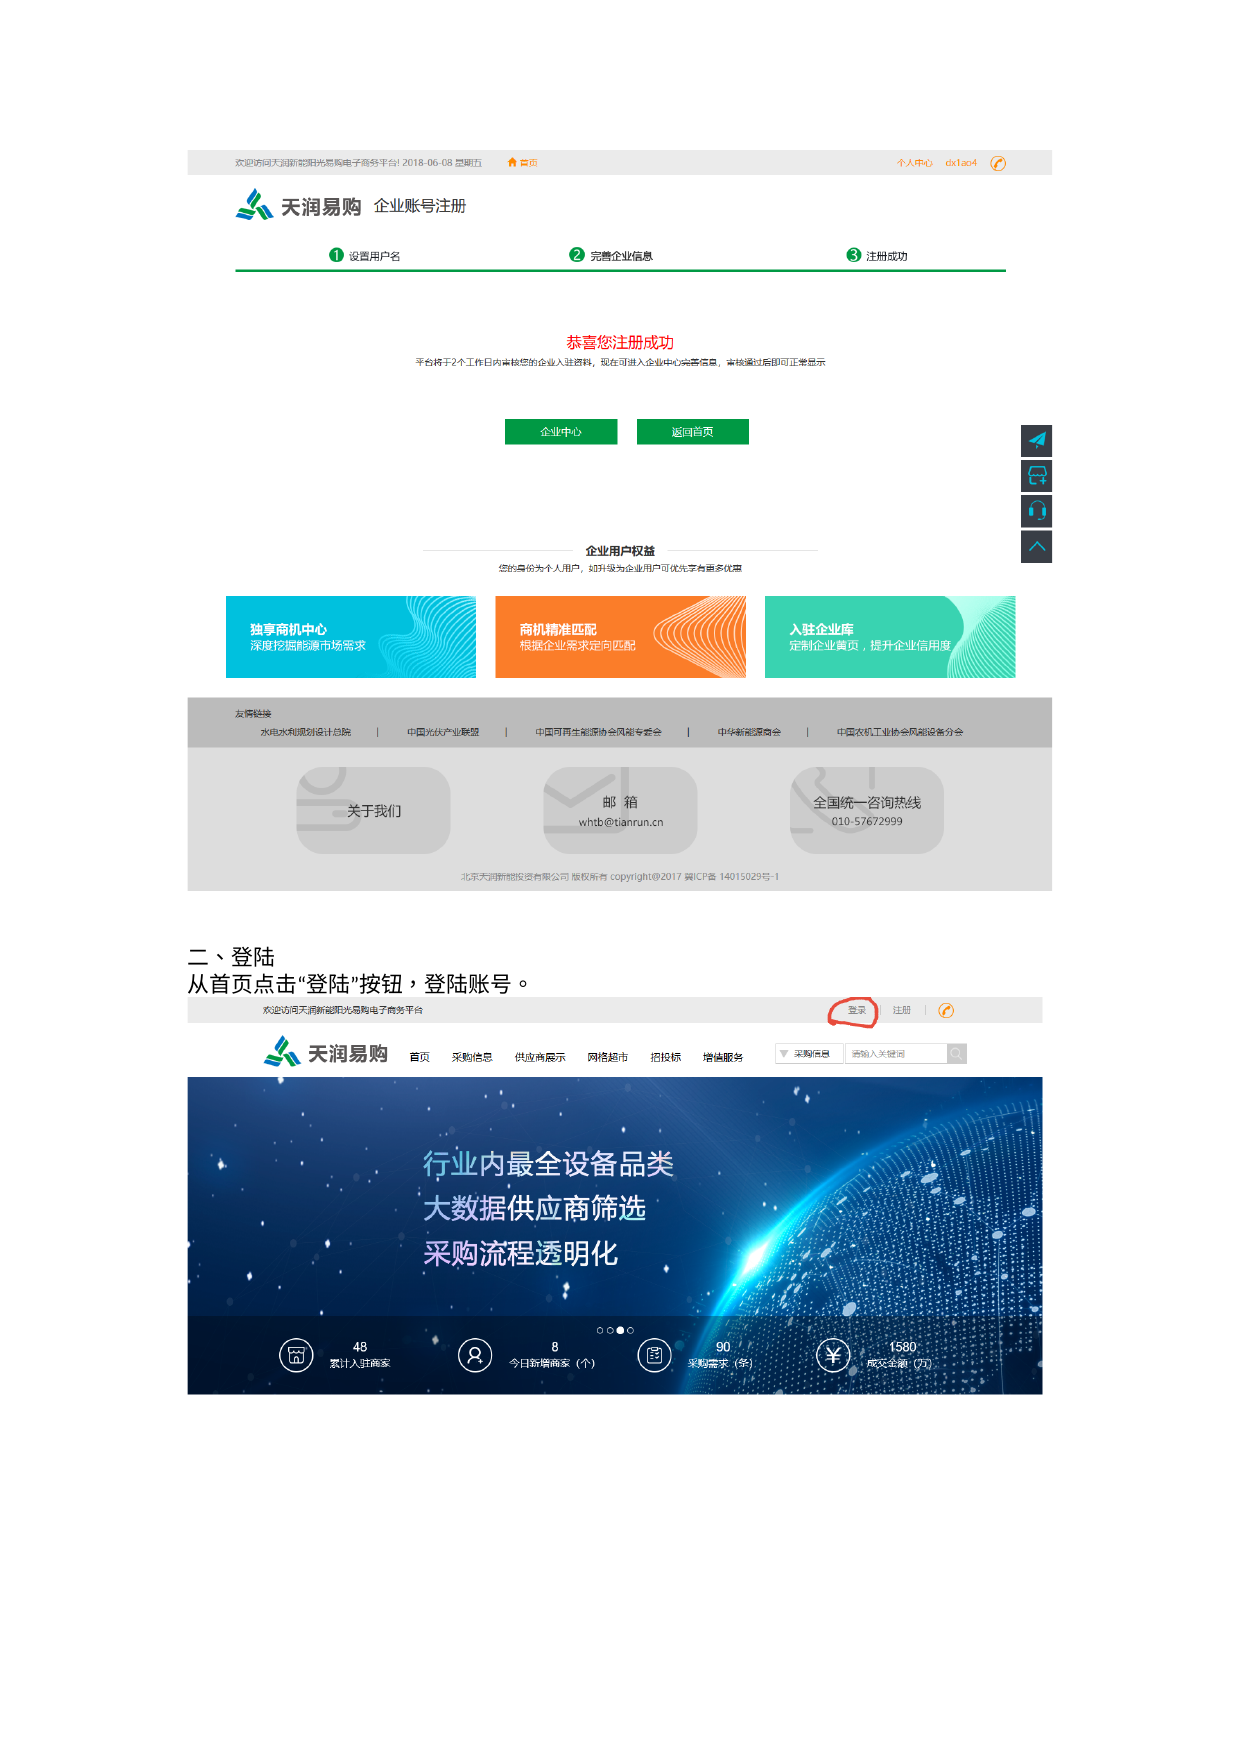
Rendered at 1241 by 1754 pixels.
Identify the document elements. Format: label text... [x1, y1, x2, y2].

picture [187, 997, 1053, 1412]
text 二、登陆 [187, 944, 1053, 971]
picture [187, 150, 1053, 891]
text 从首页点击“登陆”按钮，登陆账号。 [187, 971, 1053, 997]
